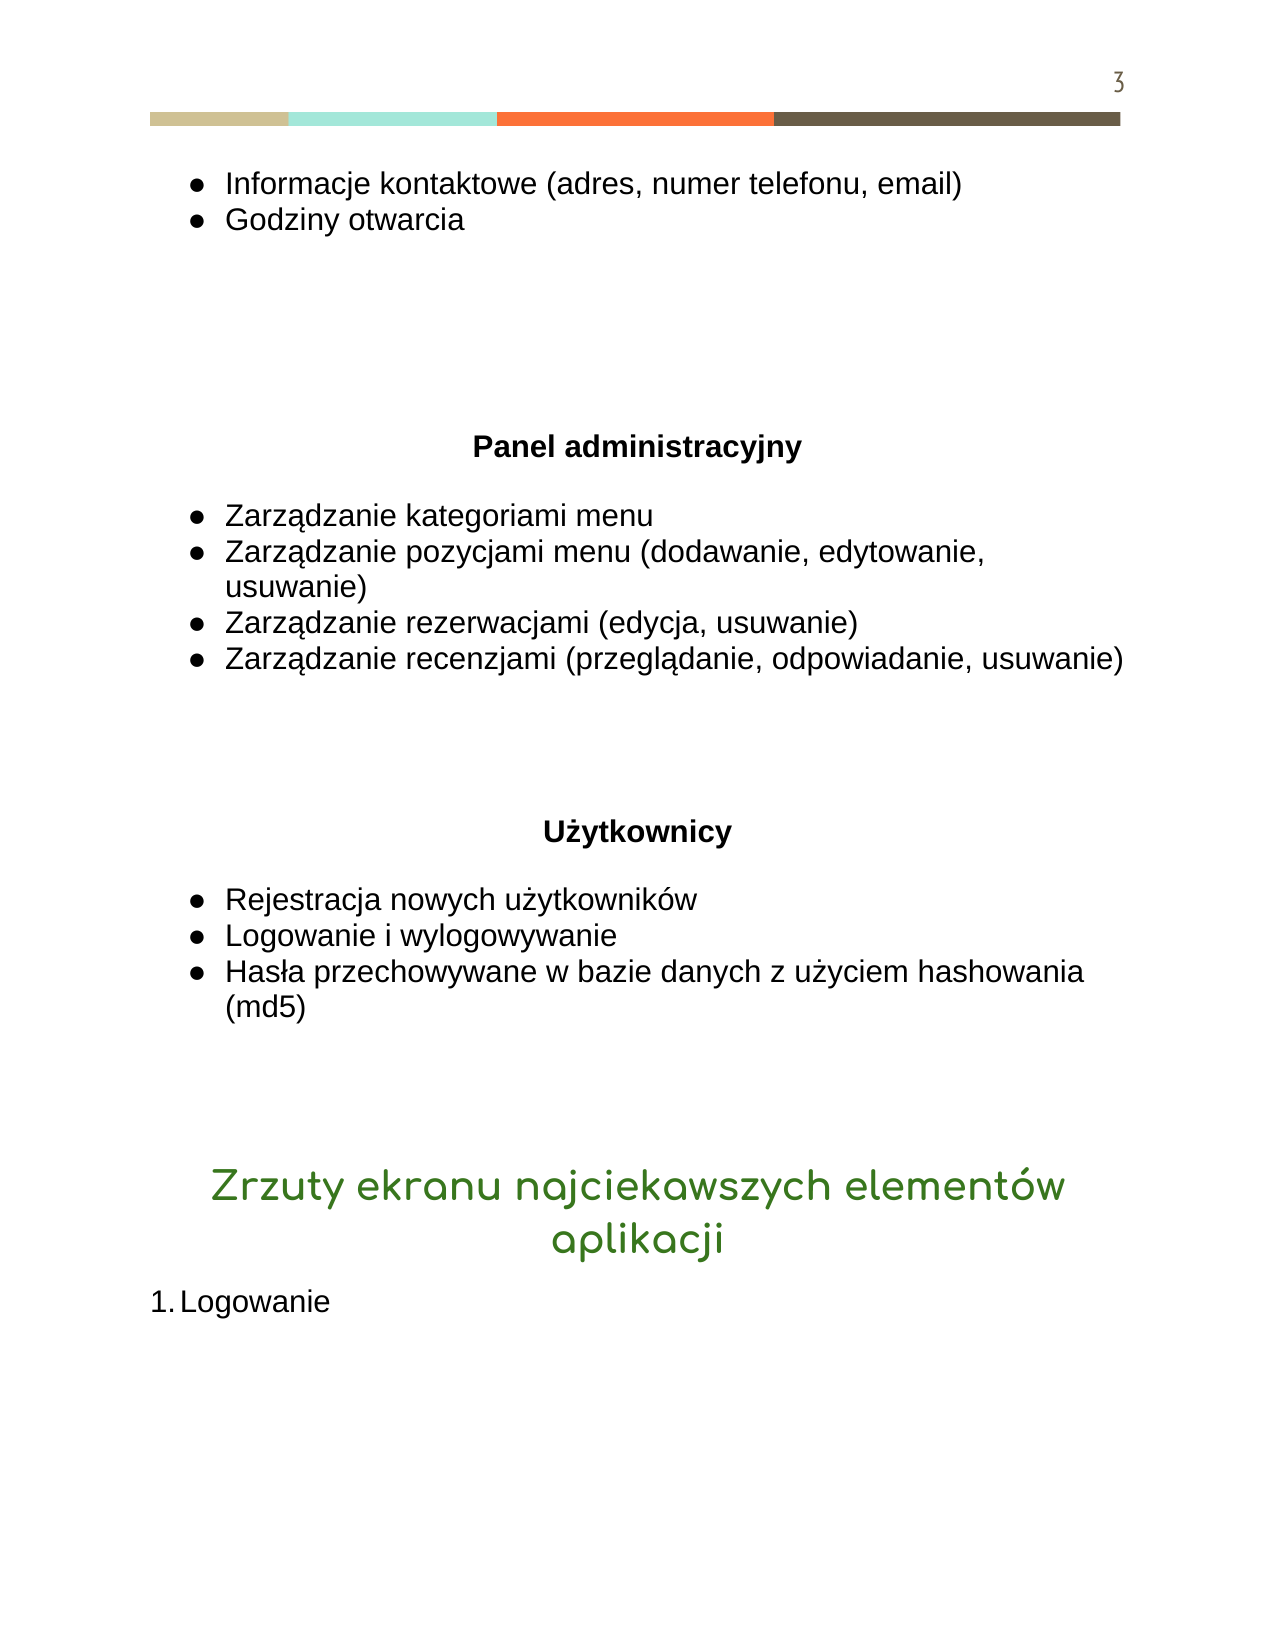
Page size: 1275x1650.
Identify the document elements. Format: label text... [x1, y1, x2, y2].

text Użytkownicy [150, 813, 1125, 848]
list Zarządzanie rezerwacjami (edycja, usuwanie) [187, 604, 1125, 640]
list Informacje kontaktowe (adres, numer telefonu, email) [187, 165, 1125, 201]
list Logowanie i wylogowywanie [187, 917, 1125, 953]
picture [150, 112, 1121, 126]
list Godziny otwarcia [187, 201, 1125, 237]
list Zarządzanie kategoriami menu [187, 497, 1125, 533]
list Zarządzanie pozycjami menu (dodawanie, edytowanie, usuwanie) [187, 533, 1125, 604]
list Logowanie [150, 1283, 1125, 1319]
list Hasła przechowywane w bazie danych z użyciem hashowania (md5) [187, 953, 1125, 1024]
text Zrzuty ekranu najciekawszych elementów aplikacji [150, 1165, 1125, 1262]
text Panel administracyjny [150, 428, 1125, 464]
list Zarządzanie recenzjami (przeglądanie, odpowiadanie, usuwanie) [187, 640, 1125, 676]
list Rejestracja nowych użytkowników [187, 881, 1125, 917]
